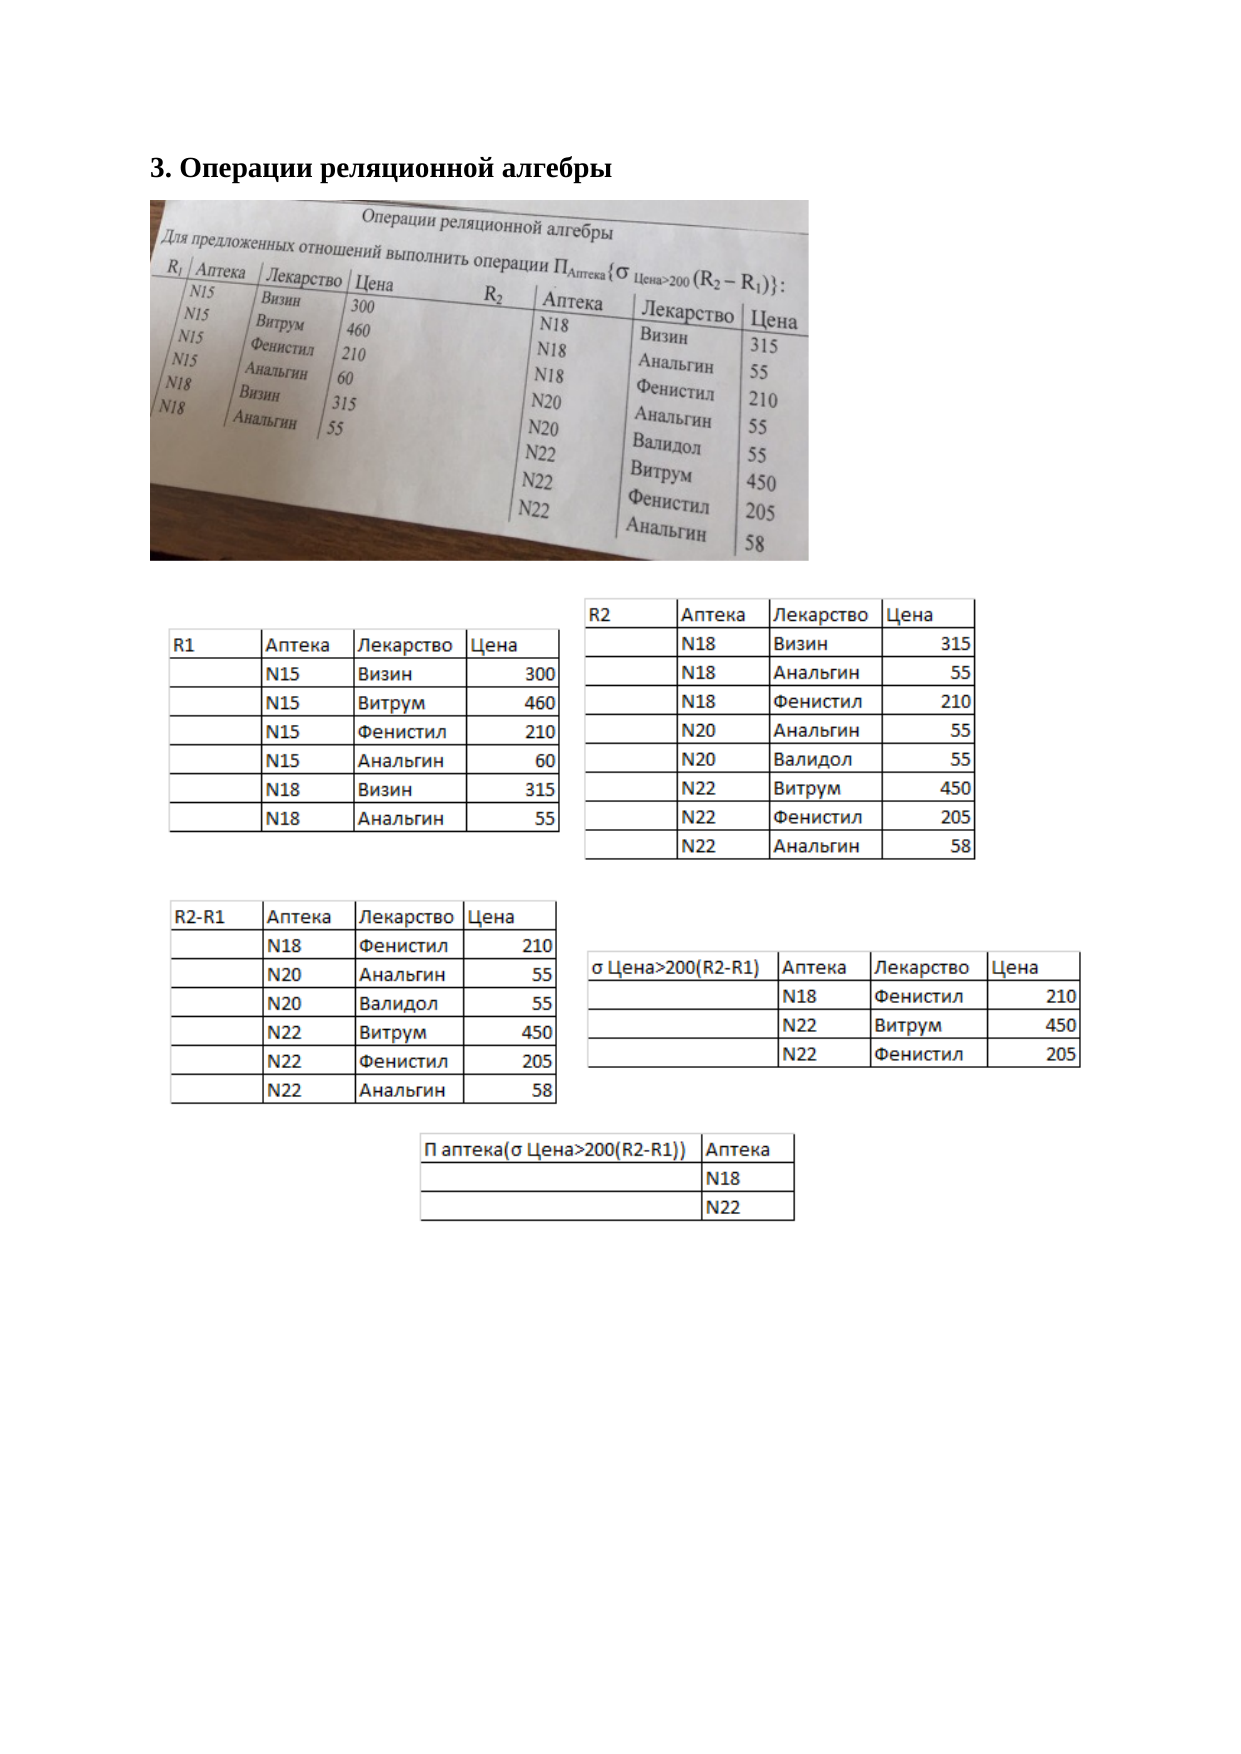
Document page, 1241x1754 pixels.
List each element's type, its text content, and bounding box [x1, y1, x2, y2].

text 3. Операции реляционной алгебры [150, 150, 1090, 183]
picture [150, 578, 1091, 1266]
picture [150, 200, 809, 566]
